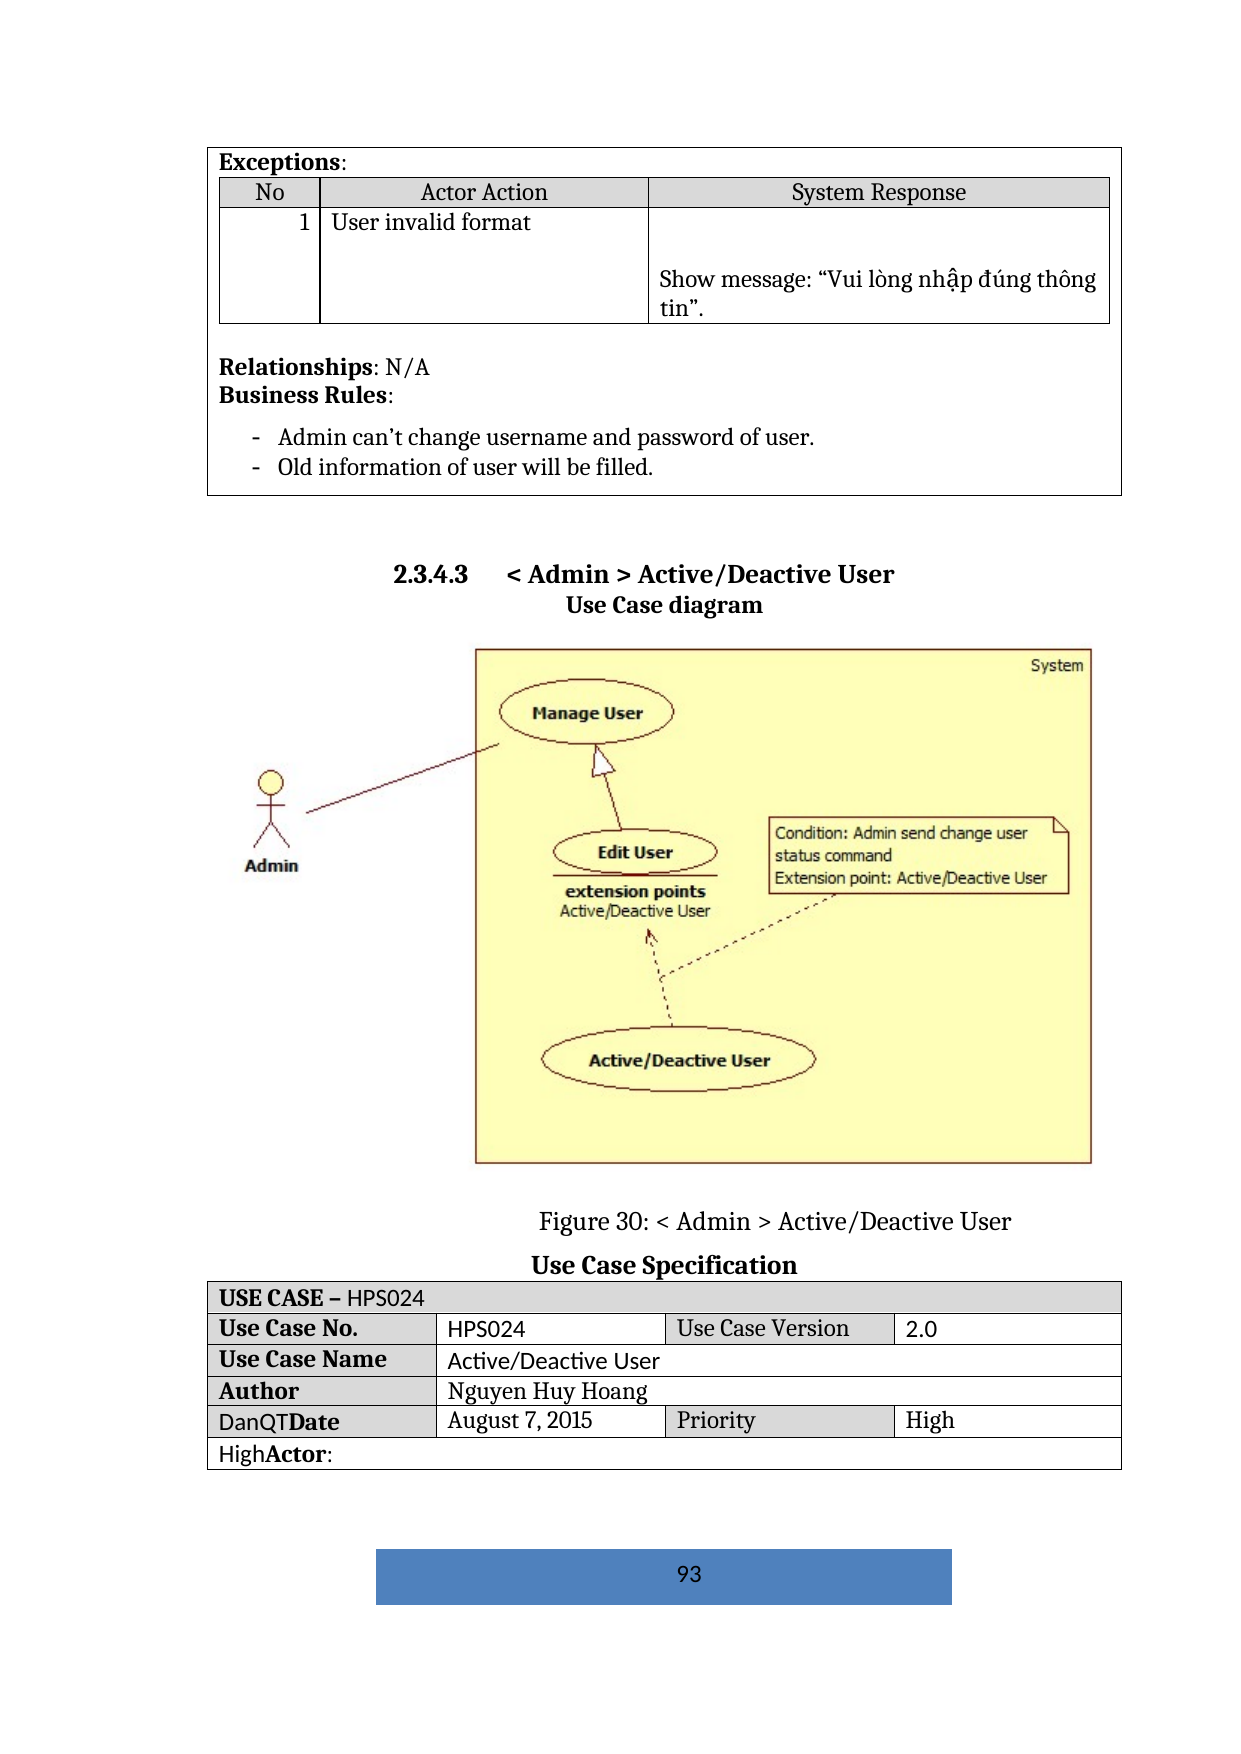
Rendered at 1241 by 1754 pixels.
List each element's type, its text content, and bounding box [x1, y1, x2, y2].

text Use Case Specification [207, 1250, 1122, 1281]
table_cell [437, 1345, 1121, 1376]
table_cell Use Case Version [666, 1314, 894, 1344]
table_cell Author [208, 1377, 436, 1405]
table_header USE CASE – [208, 1282, 1121, 1312]
subtitle < Admin > Active/Deactive User [393, 559, 1122, 591]
table_cell Use Case No. [208, 1314, 436, 1344]
picture [207, 619, 1122, 1194]
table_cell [208, 1438, 1121, 1468]
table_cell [208, 148, 1121, 495]
text Use Case diagram [207, 591, 1122, 619]
table_cell Priority [666, 1406, 894, 1437]
table_cell Use Case Name [208, 1345, 436, 1376]
table_cell Date [208, 1406, 436, 1437]
